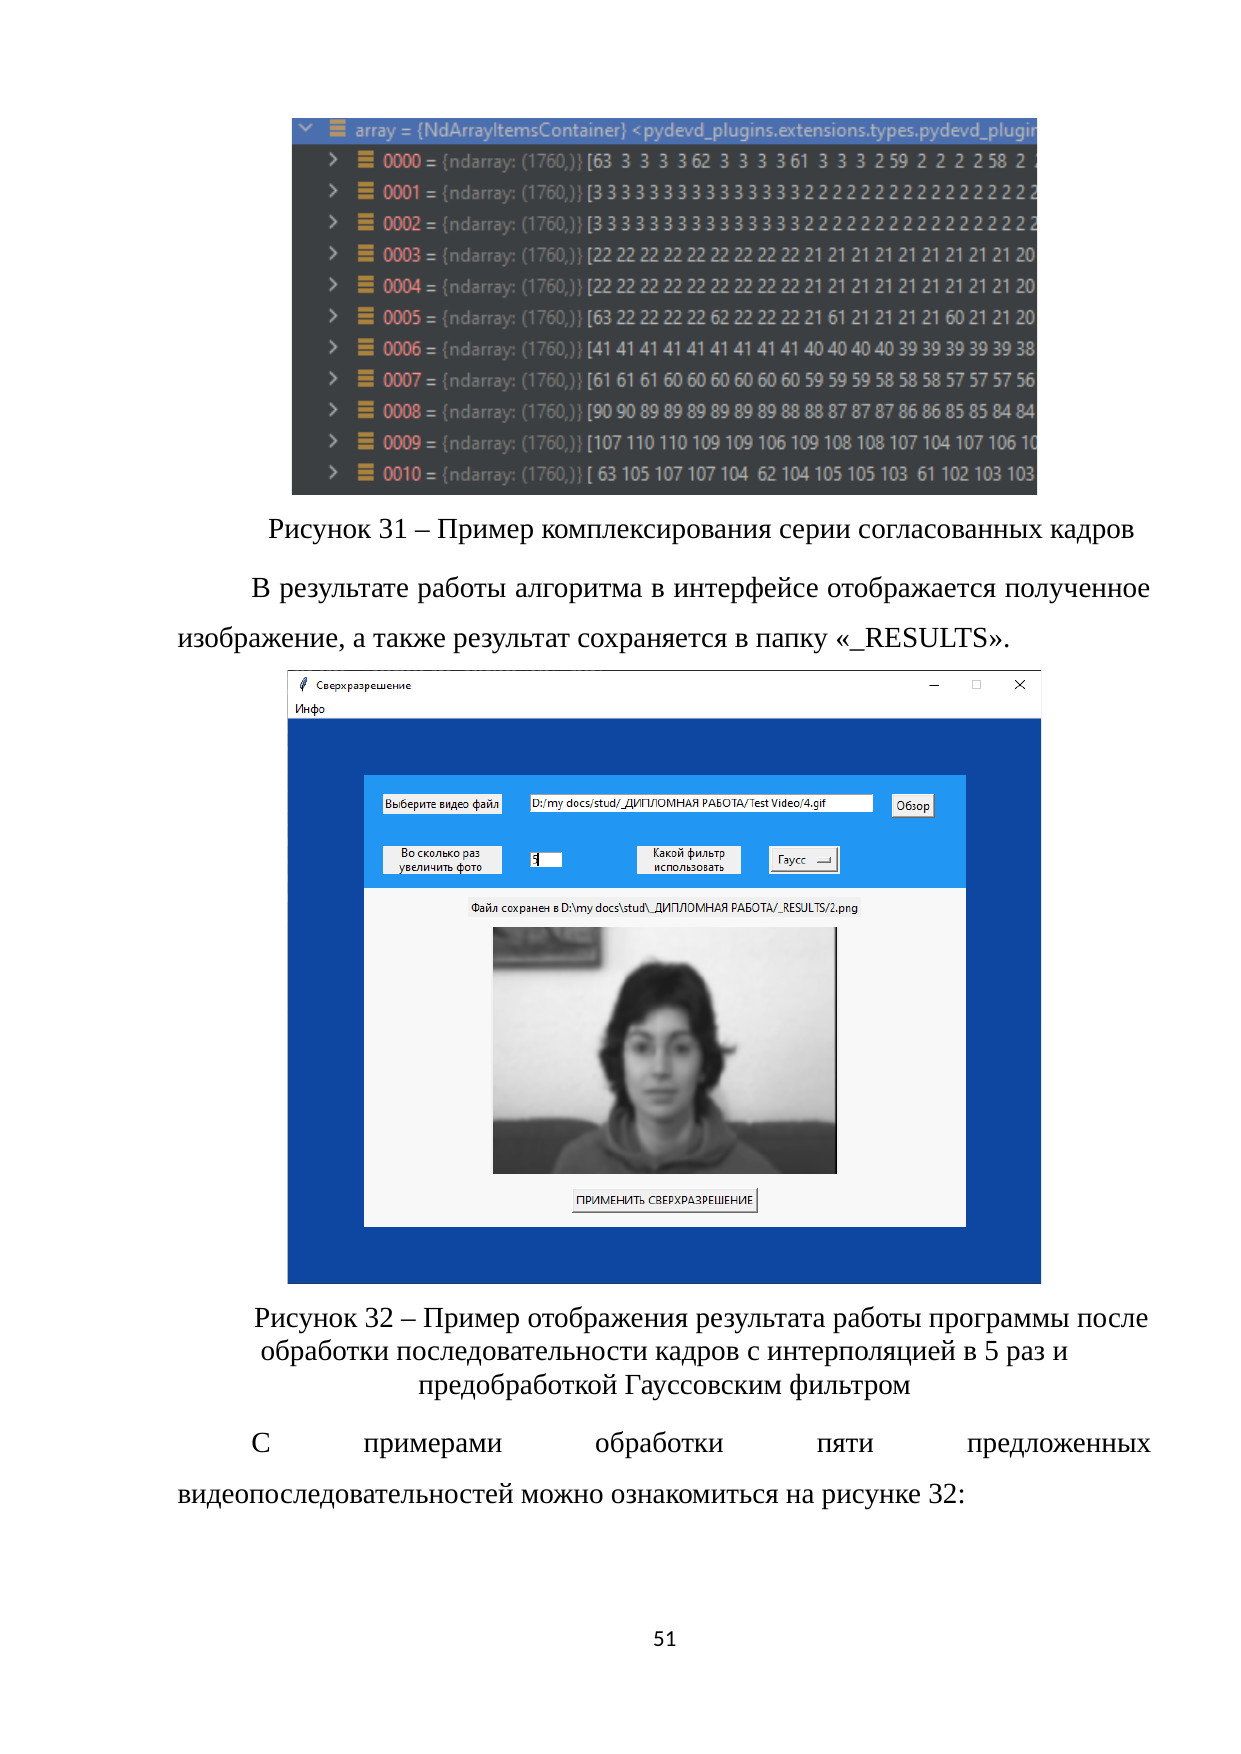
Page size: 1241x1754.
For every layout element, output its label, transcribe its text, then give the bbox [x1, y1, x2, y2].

picture [291, 118, 1038, 495]
picture [287, 670, 1042, 1284]
text В результате работы алгоритма в интерфейсе отображается полученное изображение, а также результат сохраняется в папку «_RESULTS». [177, 570, 1152, 654]
text С примерами обработки пяти предложенных видеопоследовательностей можно ознакомиться на рисунке 32: [177, 1426, 1152, 1509]
text Рисунок 32 – Пример отображения результата работы программы после обработки последовательности кадров с интерполяцией в 5 раз и предобработкой Гауссовским фильтром [177, 1300, 1152, 1401]
text Рисунок 31 – Пример комплексирования серии согласованных кадров [177, 511, 1152, 545]
